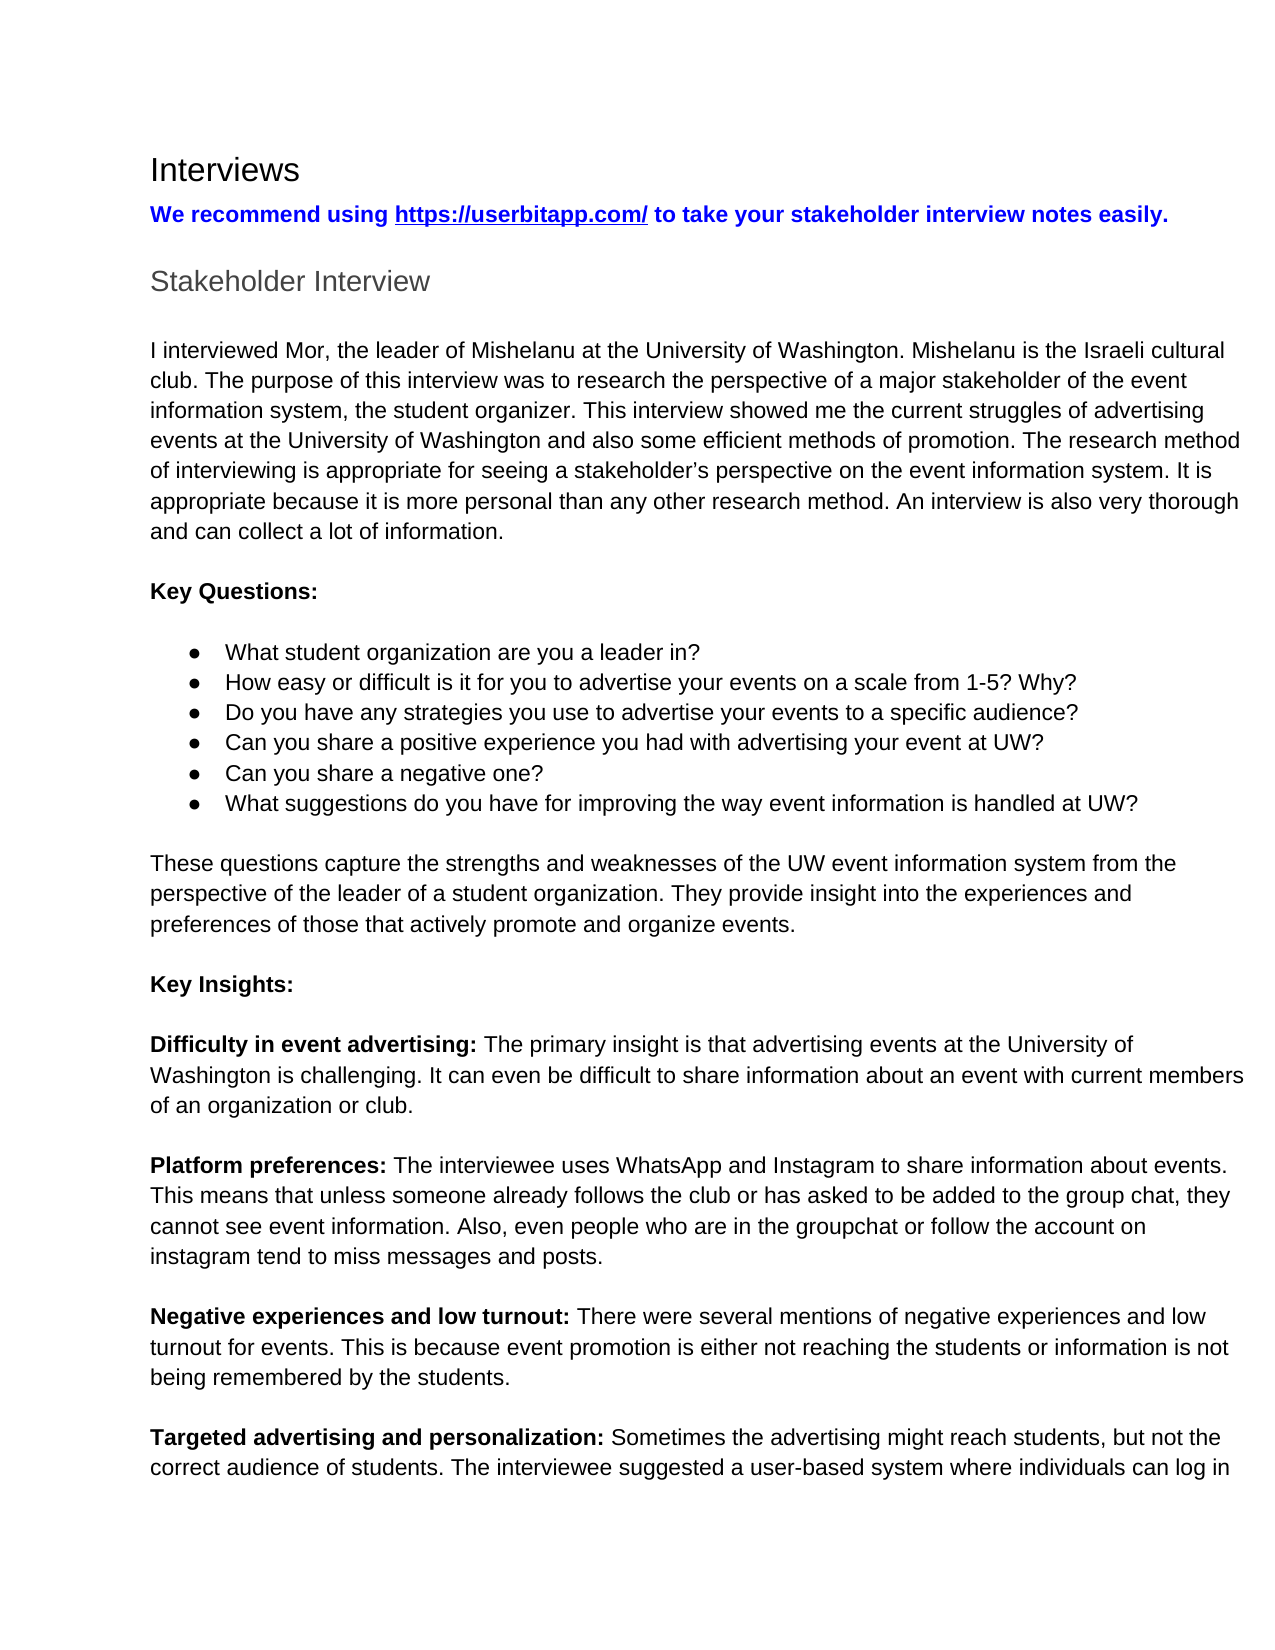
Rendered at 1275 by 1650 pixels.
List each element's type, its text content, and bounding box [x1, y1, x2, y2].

text Key Questions: [150, 578, 1247, 604]
text Key Insights: [150, 971, 1247, 997]
subtitle Interviews [150, 150, 1247, 188]
text We recommend using https://userbitapp.com/ to take your stakeholder interview notes easily. [150, 201, 1247, 227]
list How easy or difficult is it for you to advertise your events on a scale from 1-5? Why? [187, 669, 1247, 695]
list What suggestions do you have for improving the way event information is handled at UW? [187, 790, 1247, 816]
subtitle Stakeholder Interview [150, 264, 1247, 298]
list Can you share a positive experience you had with advertising your event at UW? [187, 729, 1247, 756]
list What student organization are you a leader in? [187, 639, 1247, 665]
list Can you share a negative one? [187, 759, 1247, 786]
text Platform preferences: The interviewee uses WhatsApp and Instagram to share information about events. This means that unless someone already follows the club or has asked to be added to the group chat, they cannot see event information. Also, even people who are in the groupchat or follow the account on instagram tend to miss messages and posts. [150, 1152, 1247, 1269]
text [150, 1424, 1247, 1481]
text Difficulty in event advertising: The primary insight is that advertising events at the University of Washington is challenging. It can even be difficult to share information about an event with current members of an organization or club. [150, 1031, 1247, 1118]
list Do you have any strategies you use to advertise your events to a specific audience? [187, 699, 1247, 725]
text I interviewed Mor, the leader of Mishelanu at the University of Washington. Mishelanu is the Israeli cultural club. The purpose of this interview was to research the perspective of a major stakeholder of the event information system, the student organizer. This interview showed me the current struggles of advertising events at the University of Washington and also some efficient methods of promotion. The research method of interviewing is appropriate for seeing a stakeholder’s perspective on the event information system. It is appropriate because it is more personal than any other research method. An interview is also very thorough and can collect a lot of information. [150, 337, 1247, 544]
text Negative experiences and low turnout: There were several mentions of negative experiences and low turnout for events. This is because event promotion is either not reaching the students or information is not being remembered by the students. [150, 1303, 1247, 1390]
text These questions capture the strengths and weaknesses of the UW event information system from the perspective of the leader of a student organization. They provide insight into the experiences and preferences of those that actively promote and organize events. [150, 850, 1247, 937]
